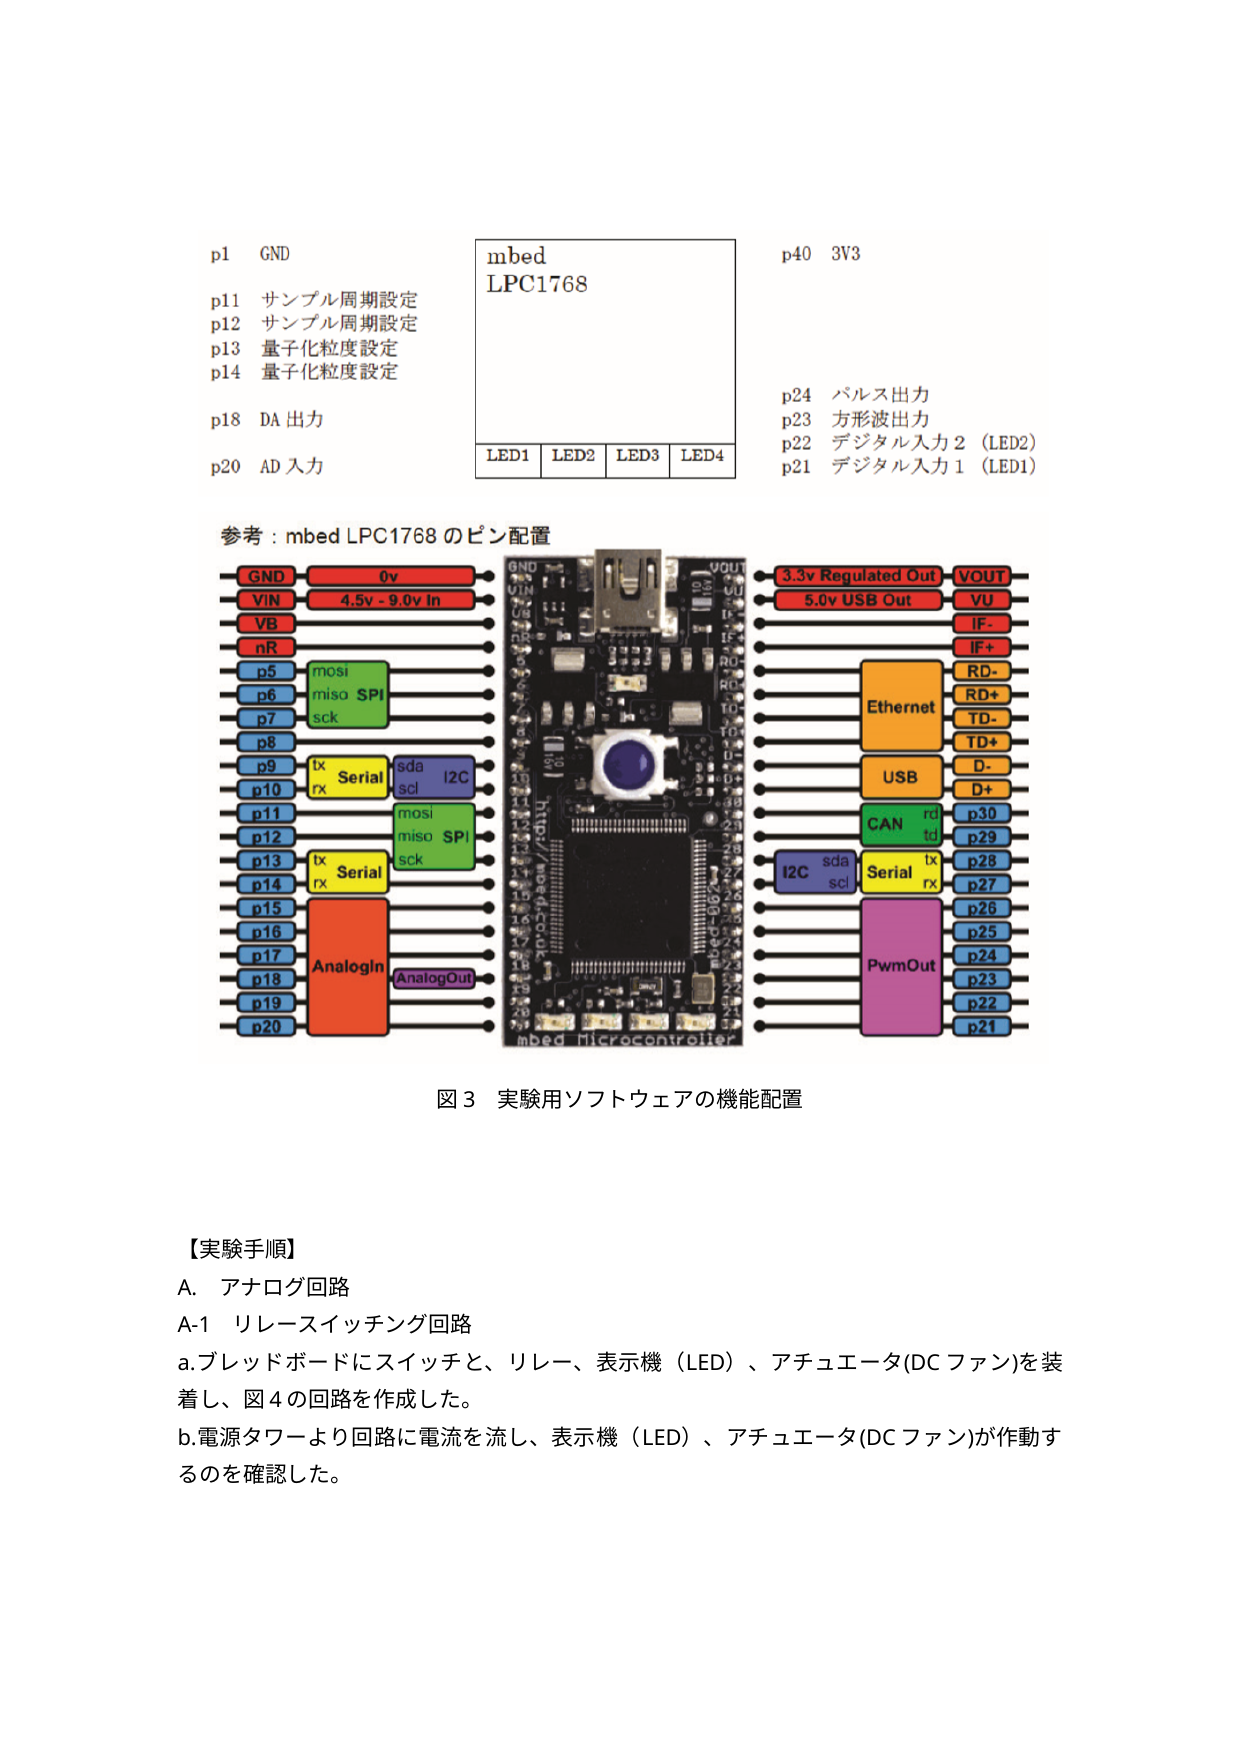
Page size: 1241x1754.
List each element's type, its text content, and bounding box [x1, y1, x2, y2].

text A-1 リレースイッチング回路 [177, 1304, 1063, 1342]
picture [177, 216, 1063, 1064]
text A. アナログ回路 [177, 1267, 1063, 1304]
text a.ブレッドボードにスイッチと、リレー、表示機（LED）、アチュエータ(DCファン)を装着し、図4の回路を作成した。 [177, 1342, 1063, 1417]
text 【実験手順】 [177, 1229, 1063, 1267]
text b.電源タワーより回路に電流を流し、表示機（LED）、アチュエータ(DCファン)が作動するのを確認した。 [177, 1417, 1063, 1492]
text 図3 実験用ソフトウェアの機能配置 [177, 1079, 1063, 1117]
